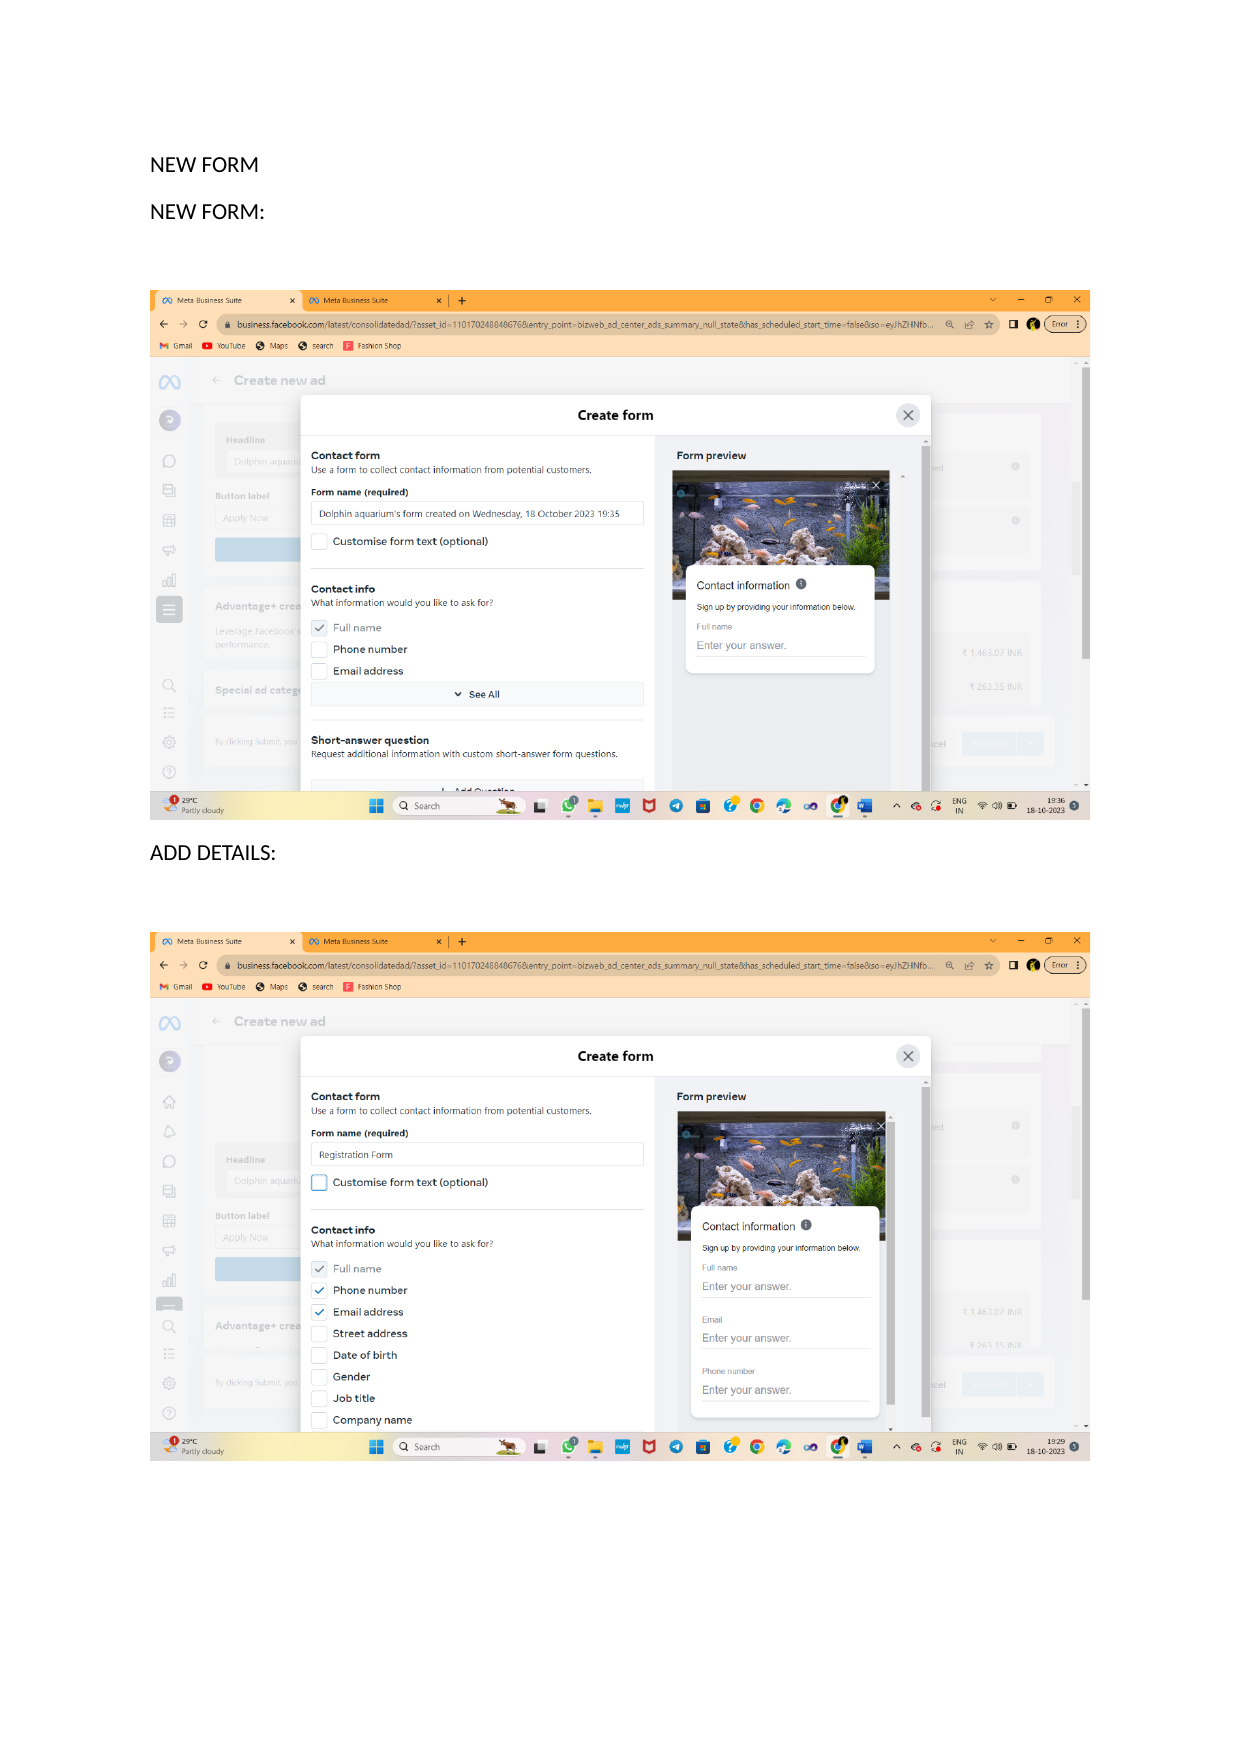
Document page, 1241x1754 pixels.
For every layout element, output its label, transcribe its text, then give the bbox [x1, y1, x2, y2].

picture [150, 290, 1091, 820]
text NEW FORM: [150, 197, 1090, 225]
text NEW FORM [150, 150, 1090, 178]
picture [150, 932, 1091, 1461]
text ADD DETAILS: [150, 838, 1090, 866]
